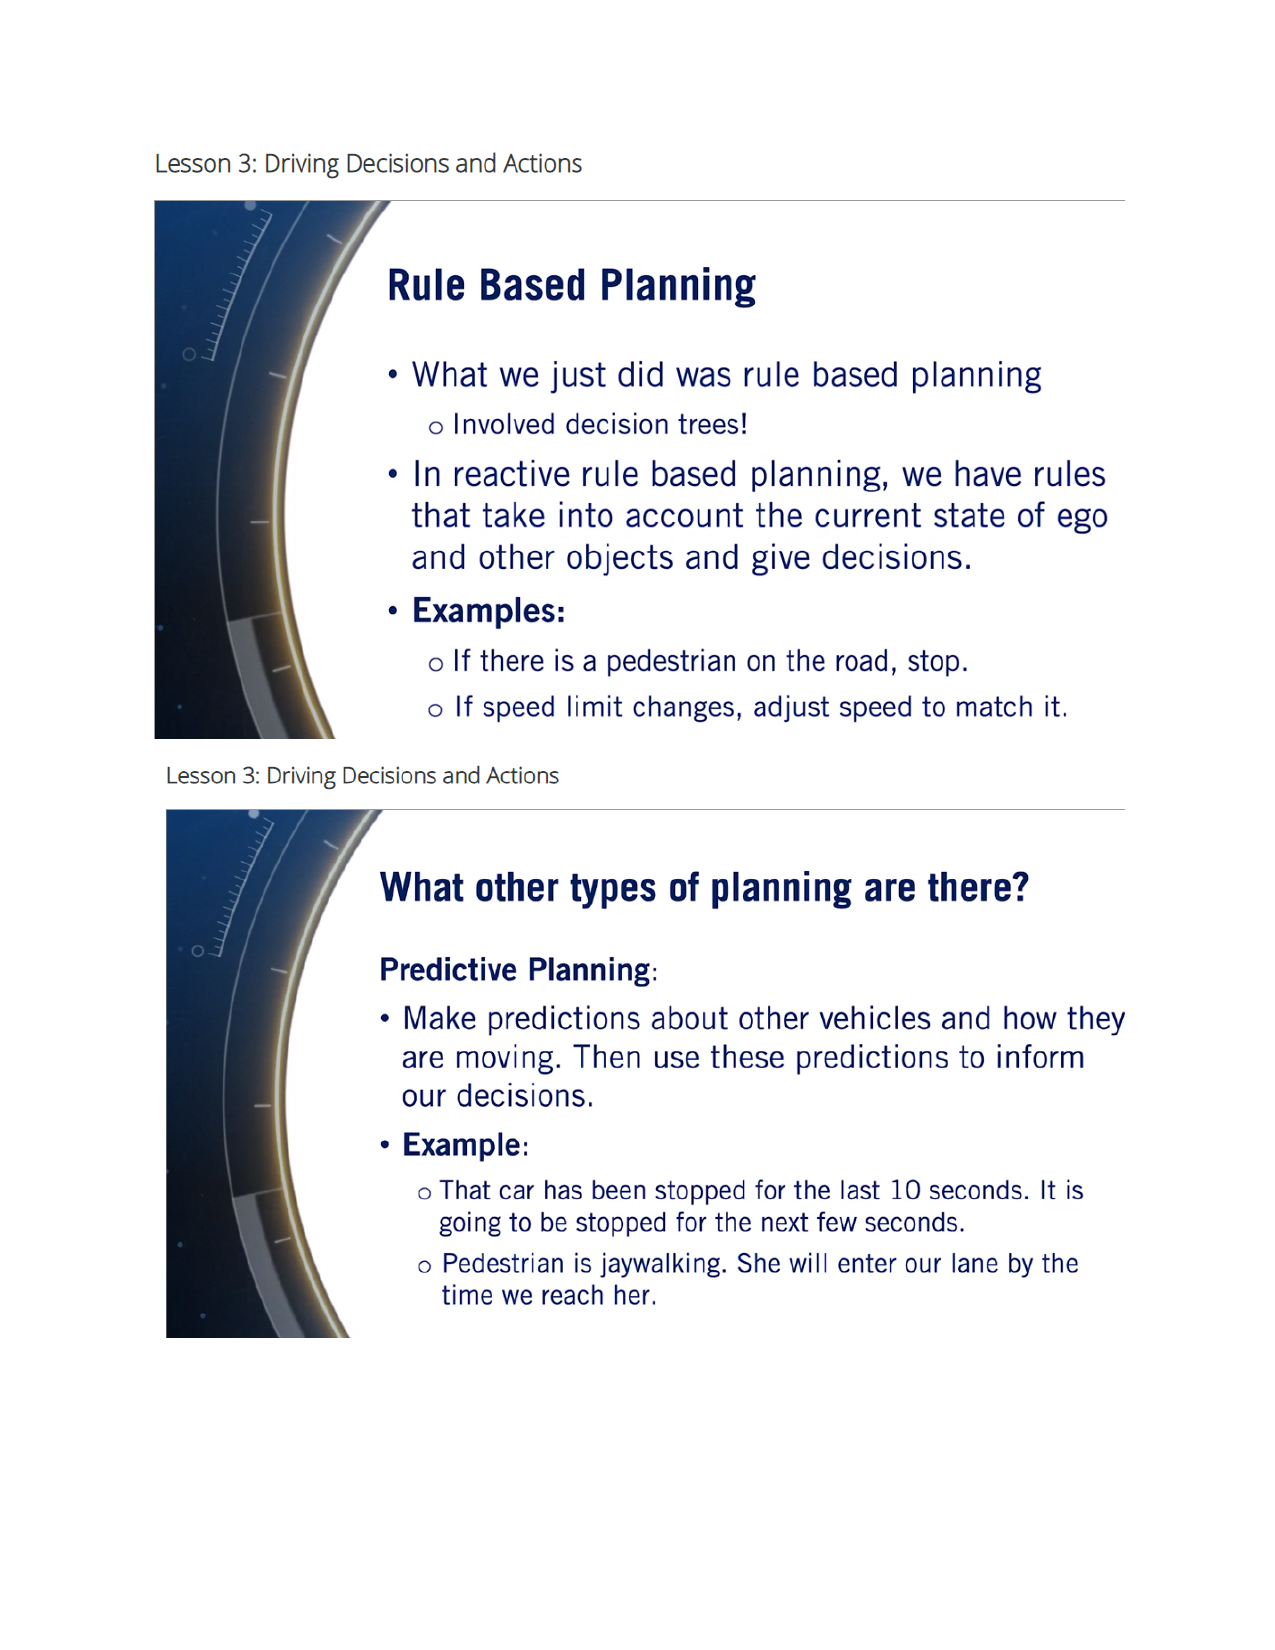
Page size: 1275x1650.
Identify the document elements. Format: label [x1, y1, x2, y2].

picture [150, 150, 1125, 739]
picture [150, 757, 1125, 1338]
